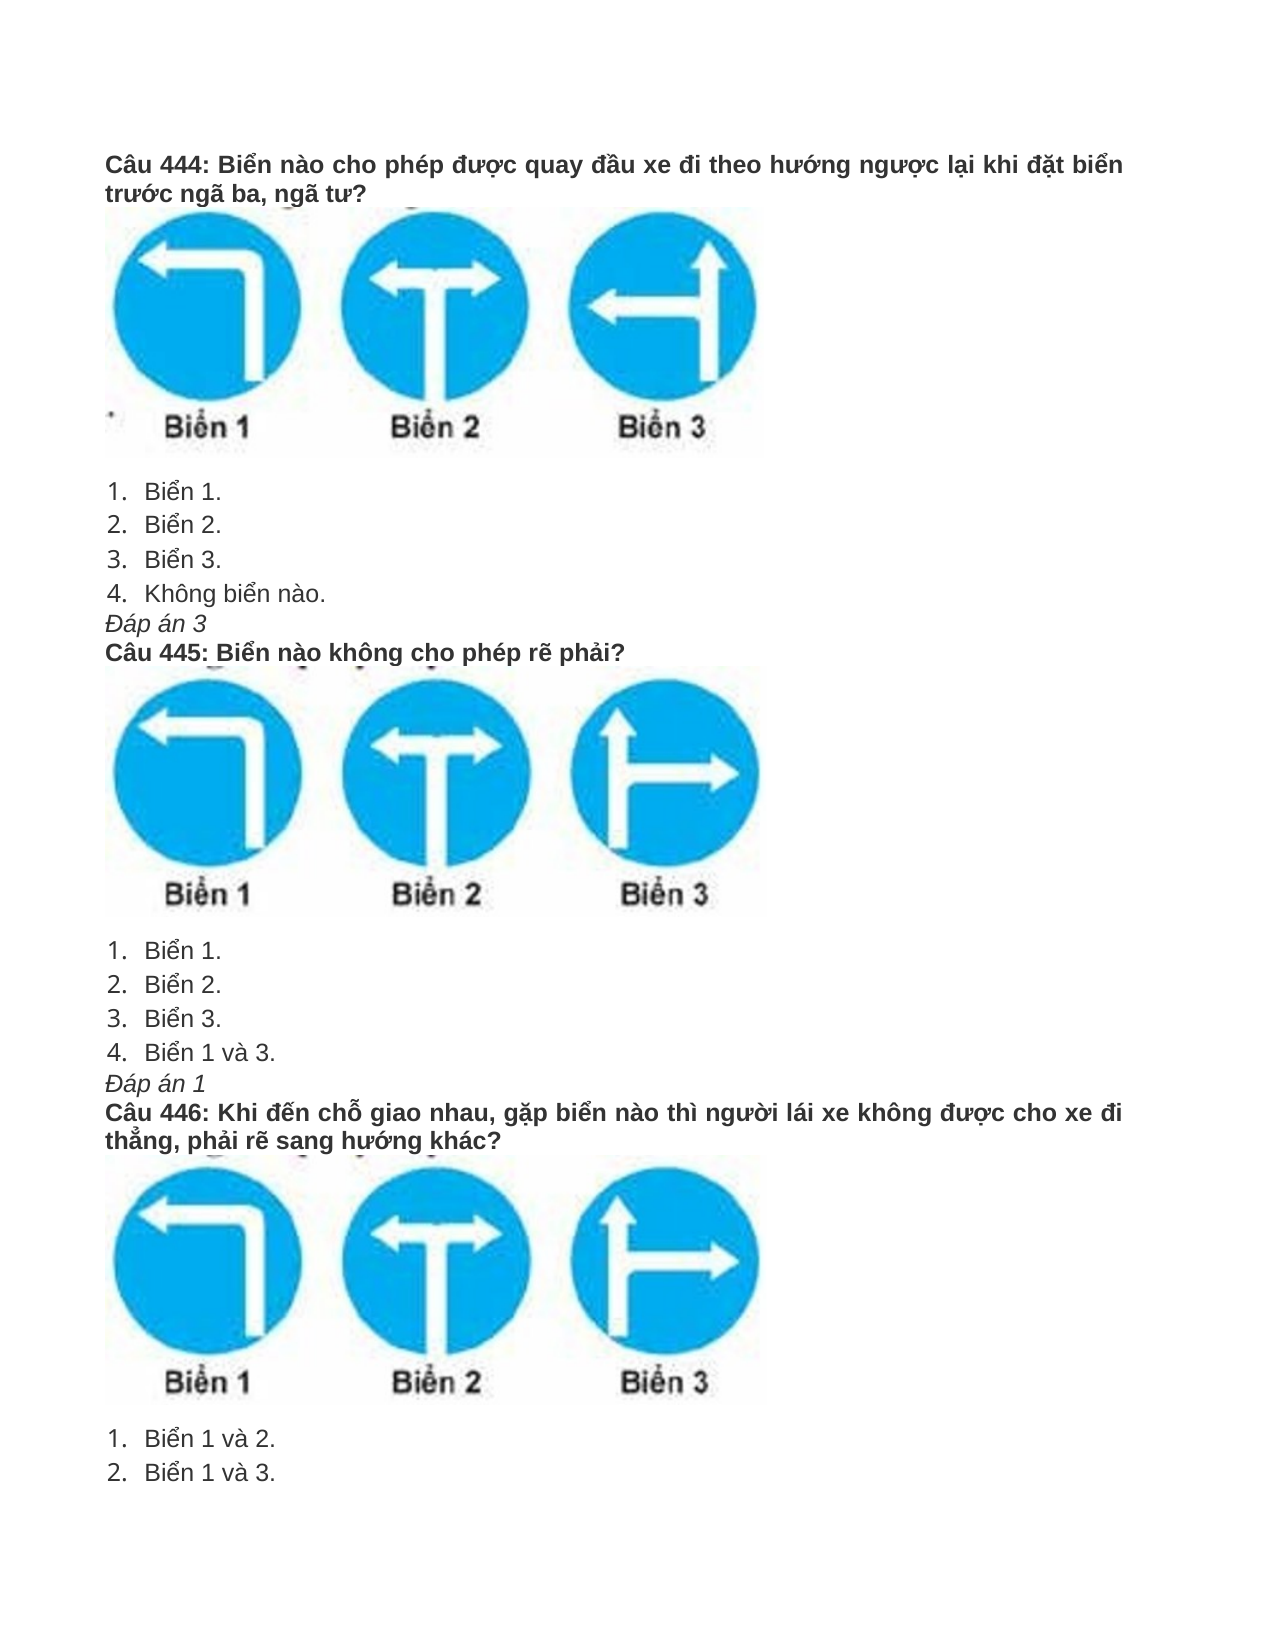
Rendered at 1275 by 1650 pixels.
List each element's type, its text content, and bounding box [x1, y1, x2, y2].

picture [105, 1155, 767, 1405]
list Biển 1 và 3. [107, 1035, 1125, 1069]
text Câu 445: Biển nào không cho phép rẽ phải? [105, 638, 1125, 667]
text Đáp án 1 [105, 1069, 1125, 1097]
list Không biển nào. [107, 575, 1125, 609]
picture [105, 207, 764, 458]
list Biển 2. [107, 967, 1125, 1001]
text Đáp án 3 [105, 609, 1125, 638]
list Biển 1 và 3. [107, 1455, 1125, 1489]
list Biển 1 và 2. [107, 1421, 1125, 1455]
list Biển 2. [107, 507, 1125, 541]
picture [105, 666, 767, 917]
list Biển 3. [107, 1001, 1125, 1035]
list Biển 3. [107, 541, 1125, 575]
list Biển 1. [107, 932, 1125, 967]
text Câu 446: Khi đến chỗ giao nhau, gặp biển nào thì người lái xe không được cho xe đi thẳng, phải rẽ sang hướng khác? [105, 1097, 1125, 1155]
list Biển 1. [107, 473, 1125, 507]
text Câu 444: Biển nào cho phép được quay đầu xe đi theo hướng ngược lại khi đặt biển trước ngã ba, ngã tư? [105, 150, 1125, 207]
